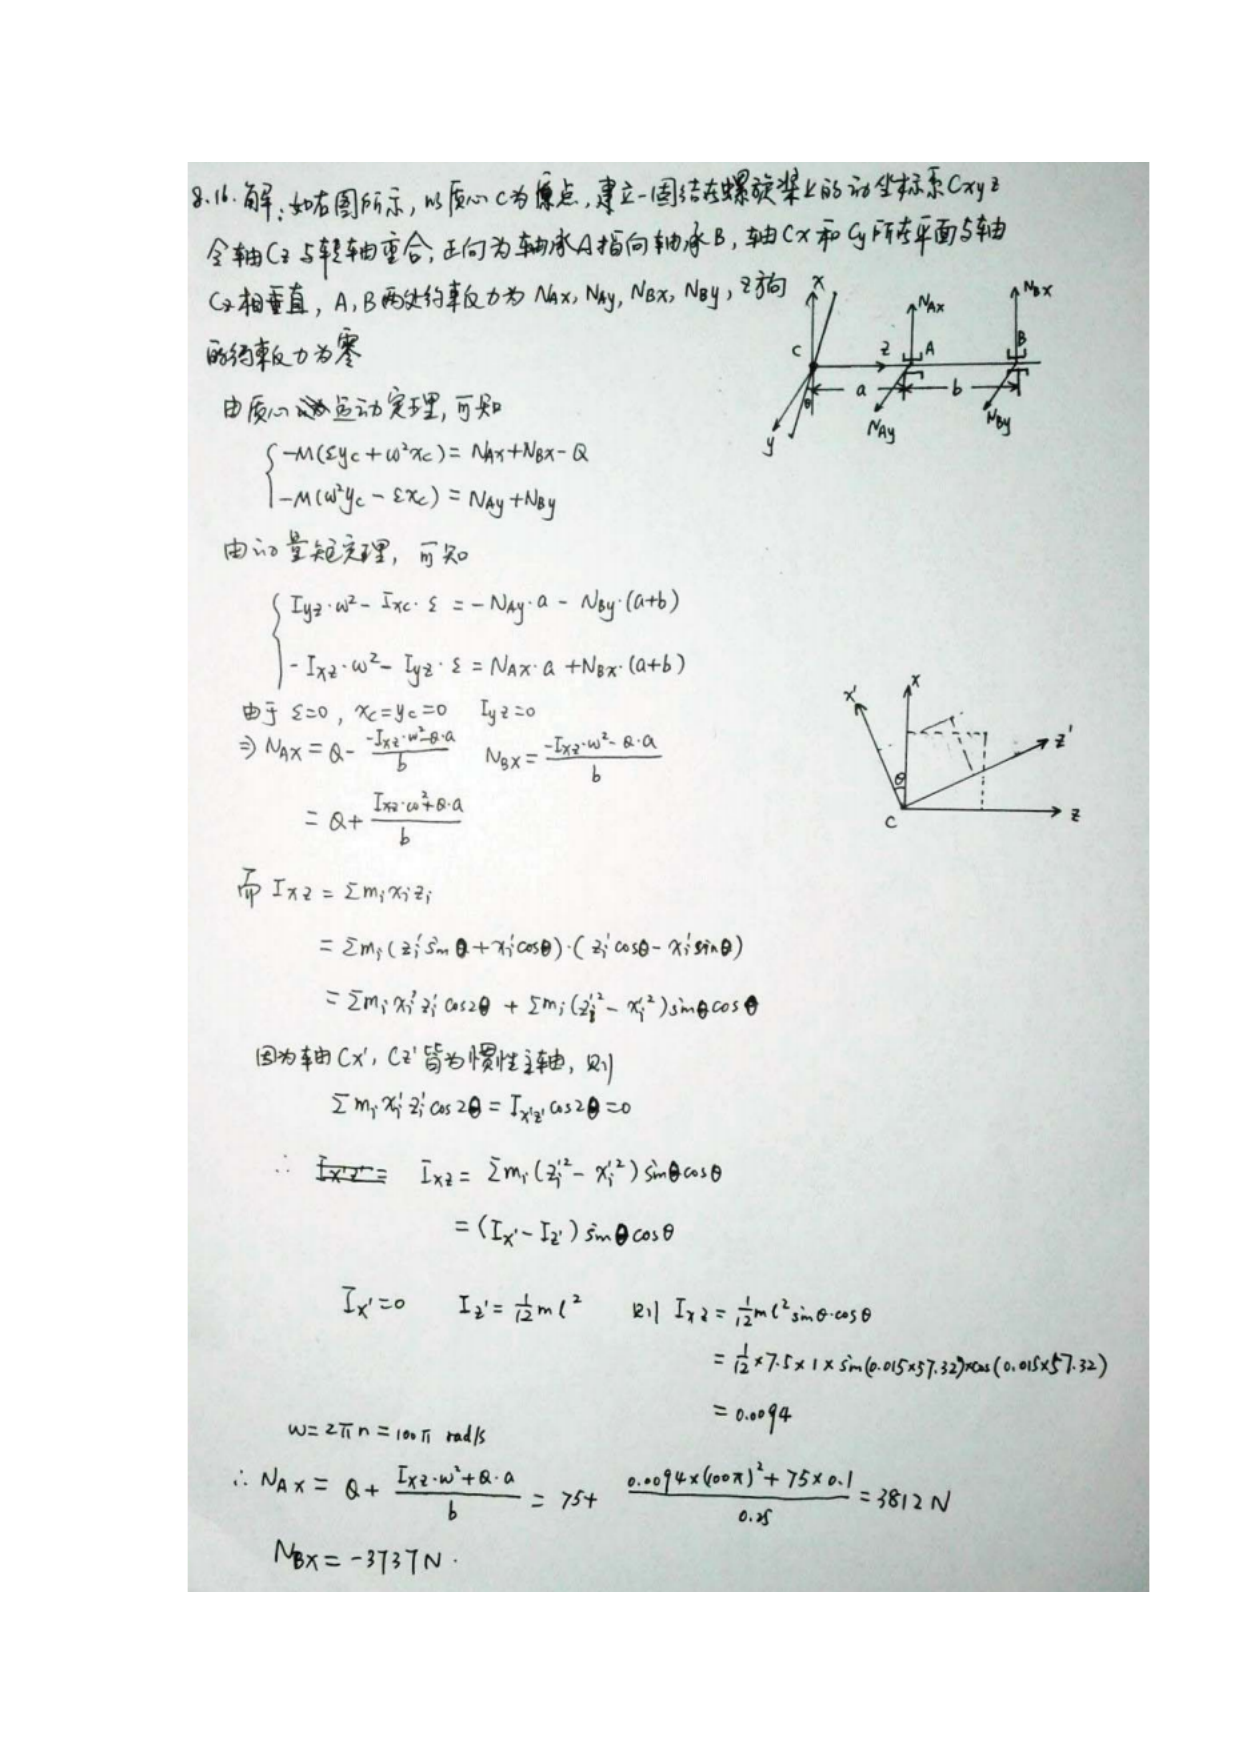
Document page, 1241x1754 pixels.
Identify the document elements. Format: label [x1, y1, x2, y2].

picture [187, 162, 1150, 1592]
